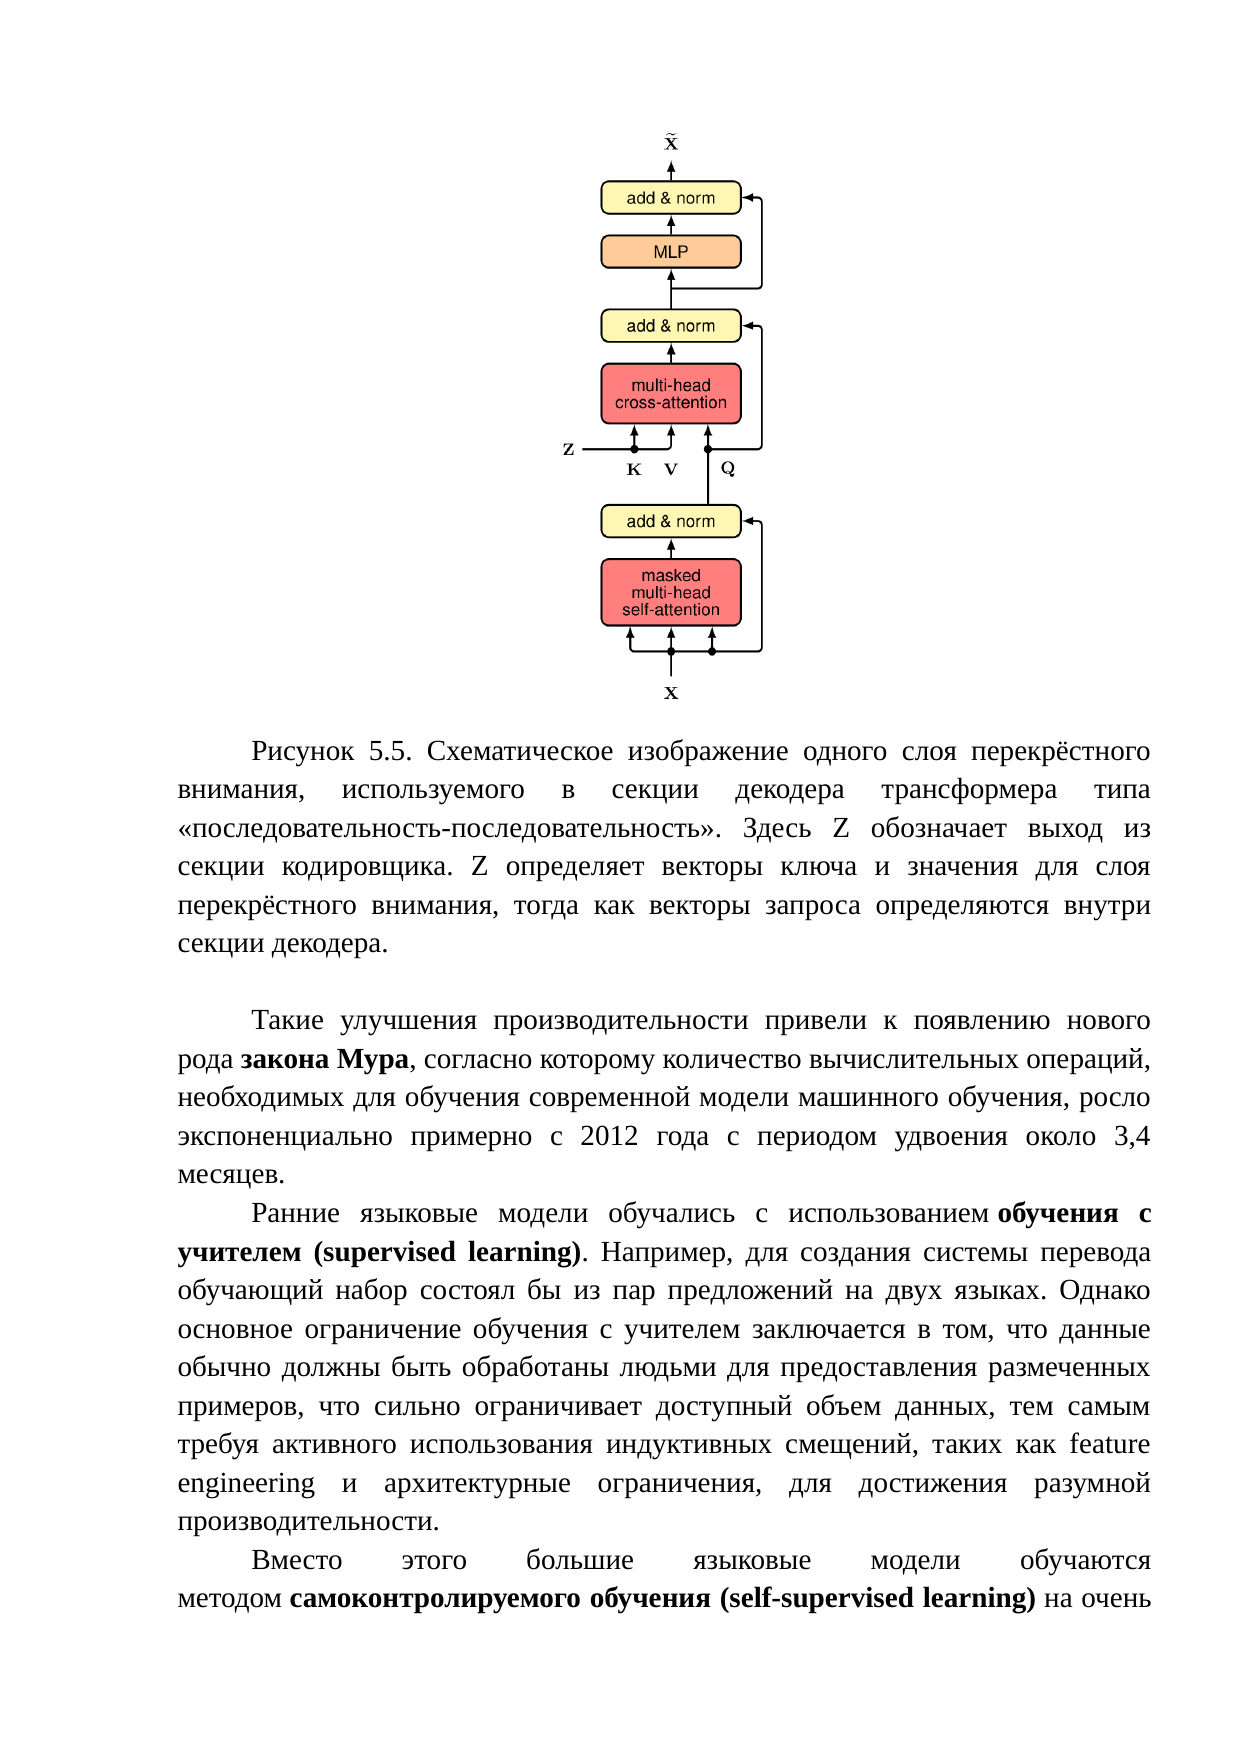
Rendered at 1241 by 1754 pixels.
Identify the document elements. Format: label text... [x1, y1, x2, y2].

picture [539, 118, 790, 708]
text Рисунок 5.5. Схематическое изображение одного слоя перекрёстного внимания, используемого в секции декодера трансформера типа «последовательность-последовательность». Здесь Z обозначает выход из секции кодировщика. Z определяет векторы ключа и значения для слоя перекрёстного внимания, тогда как векторы запроса определяются внутри секции декодера. [177, 733, 1152, 959]
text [177, 1542, 1152, 1614]
text Ранние языковые модели обучались с использованием обучения с учителем (supervised learning). Например, для создания системы перевода обучающий набор состоял бы из пар предложений на двух языках. Однако основное ограничение обучения с учителем заключается в том, что данные обычно должны быть обработаны людьми для предоставления размеченных примеров, что сильно ограничивает доступный объем данных, тем самым требуя активного использования индуктивных смещений, таких как feature engineering и архитектурные ограничения, для достижения разумной производительности. [177, 1195, 1152, 1537]
text Такие улучшения производительности привели к появлению нового рода закона Мура, согласно которому количество вычислительных операций, необходимых для обучения современной модели машинного обучения, росло экспоненциально примерно с 2012 года с периодом удвоения около 3,4 месяцев. [177, 1002, 1152, 1190]
